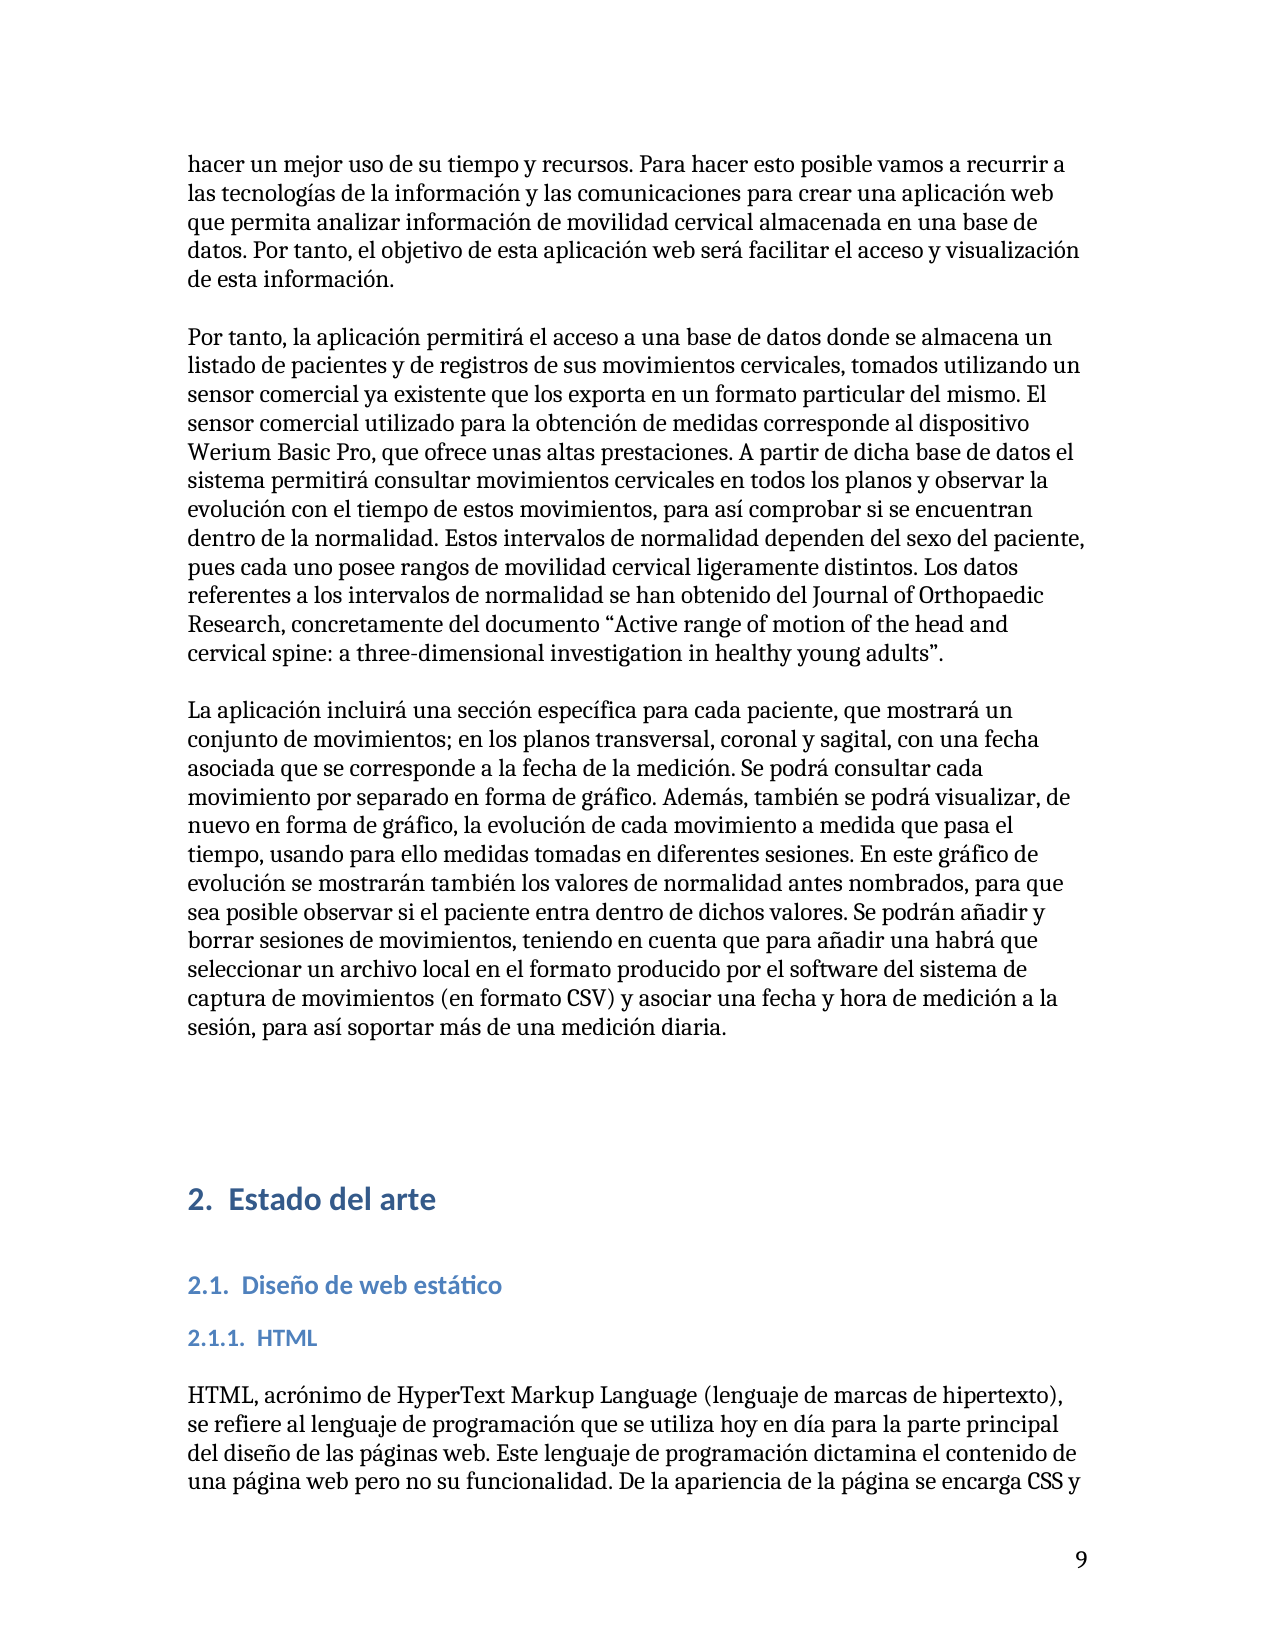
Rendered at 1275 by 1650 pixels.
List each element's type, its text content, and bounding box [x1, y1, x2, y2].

subtitle 2. Estado del arte [187, 1177, 1087, 1218]
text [187, 150, 1087, 294]
subtitle 2.1. Diseño de web estático [187, 1268, 1087, 1301]
subtitle 2.1.1. HTML [187, 1322, 1087, 1352]
text Por tanto, la aplicación permitirá el acceso a una base de datos donde se almacena un listado de pacientes y de registros de sus movimientos cervicales, tomados utilizando un sensor comercial ya existente que los exporta en un formato particular del mismo. El sensor comercial utilizado para la obtención de medidas corresponde al dispositivo Werium Basic Pro, que ofrece unas altas prestaciones. A partir de dicha base de datos el sistema permitirá consultar movimientos cervicales en todos los planos y observar la evolución con el tiempo de estos movimientos, para así comprobar si se encuentran dentro de la normalidad. Estos intervalos de normalidad dependen del sexo del paciente, pues cada uno posee rangos de movilidad cervical ligeramente distintos. Los datos referentes a los intervalos de normalidad se han obtenido del Journal of Orthopaedic Research, concretamente del documento “Active range of motion of the head and cervical spine: a three-dimensional investigation in healthy young adults”. [187, 322, 1087, 667]
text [187, 1381, 1087, 1496]
text La aplicación incluirá una sección específica para cada paciente, que mostrará un conjunto de movimientos; en los planos transversal, coronal y sagital, con una fecha asociada que se corresponde a la fecha de la medición. Se podrá consultar cada movimiento por separado en forma de gráfico. Además, también se podrá visualizar, de nuevo en forma de gráfico, la evolución de cada movimiento a medida que pasa el tiempo, usando para ello medidas tomadas en diferentes sesiones. En este gráfico de evolución se mostrarán también los valores de normalidad antes nombrados, para que sea posible observar si el paciente entra dentro de dichos valores. Se podrán añadir y borrar sesiones de movimientos, teniendo en cuenta que para añadir una habrá que seleccionar un archivo local en el formato producido por el software del sistema de captura de movimientos (en formato CSV) y asociar una fecha y hora de medición a la sesión, para así soportar más de una medición diaria. [187, 696, 1087, 1041]
